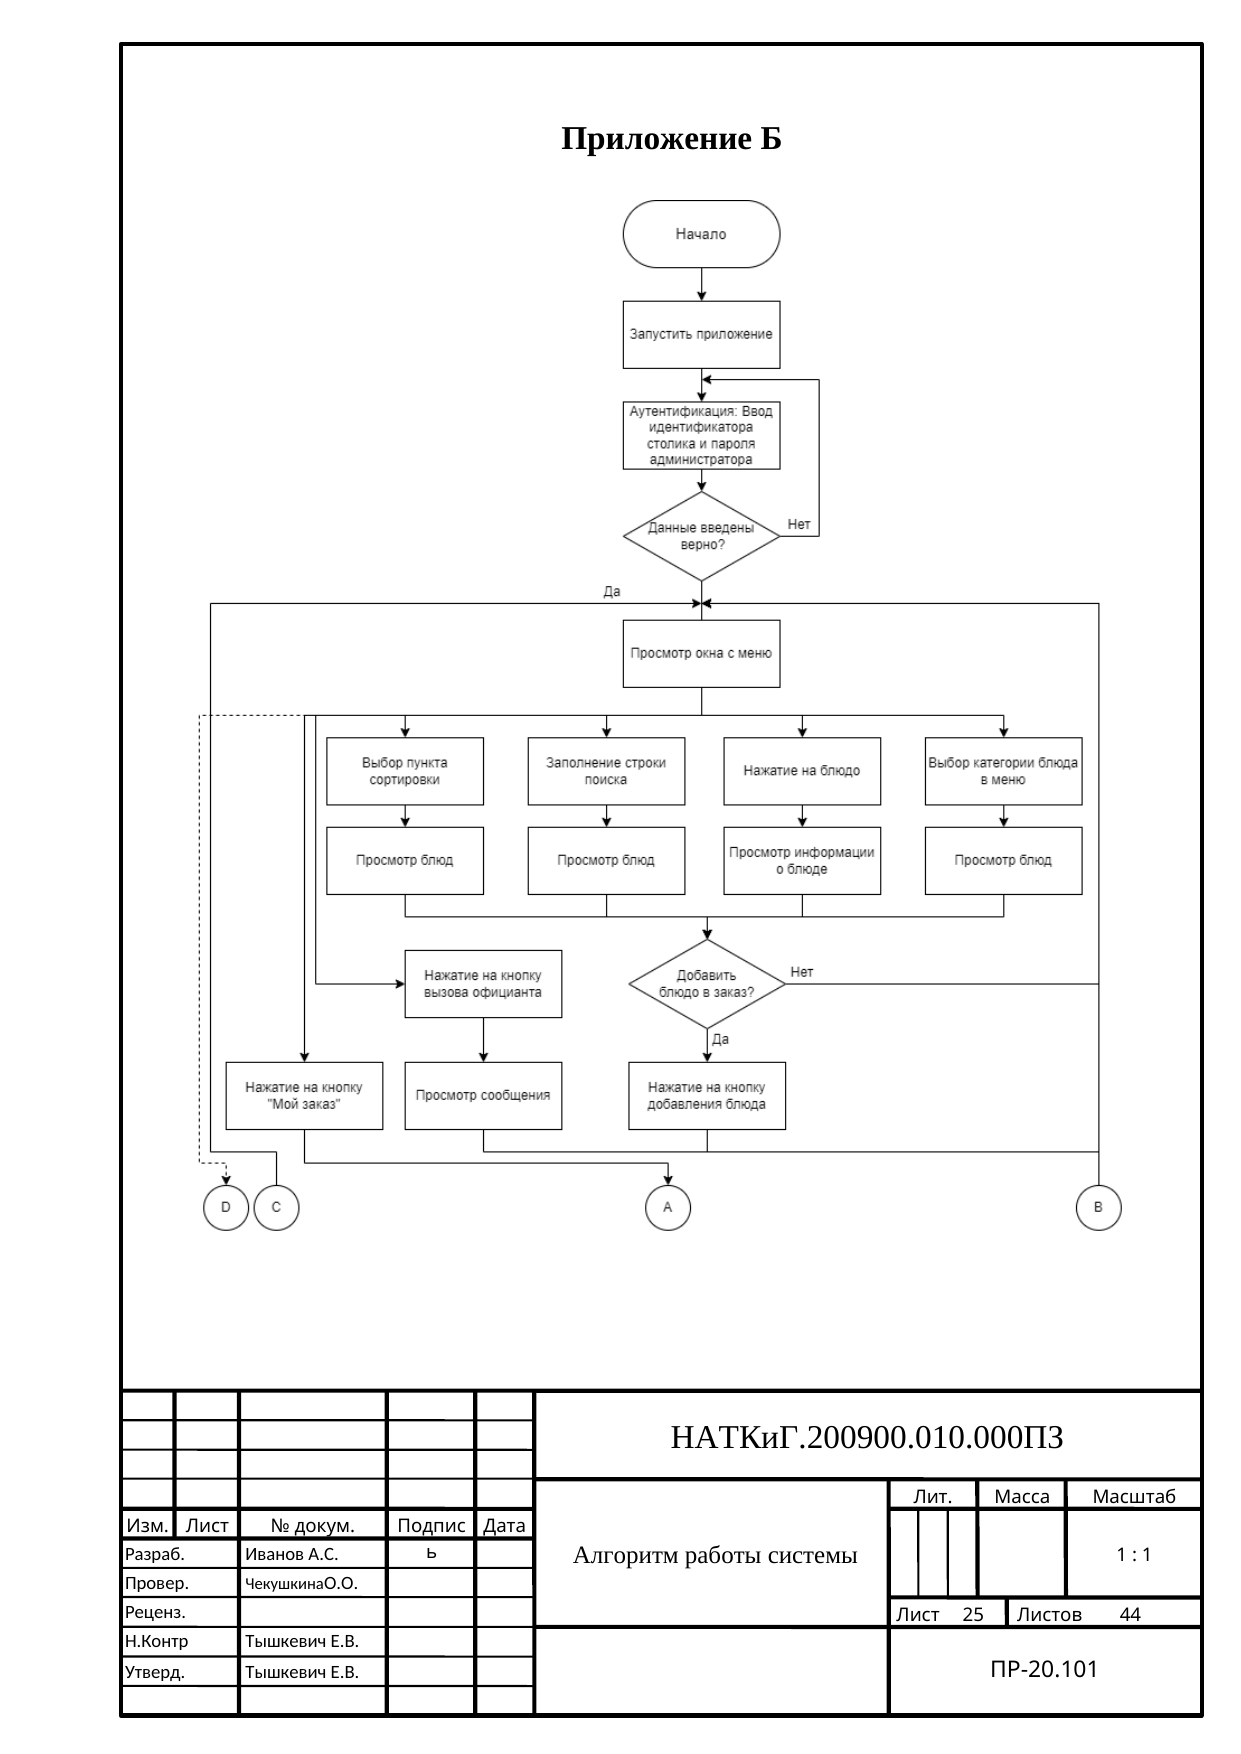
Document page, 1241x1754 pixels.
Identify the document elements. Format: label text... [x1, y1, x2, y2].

subtitle Приложение Б [207, 118, 1137, 156]
picture [191, 200, 1123, 1232]
